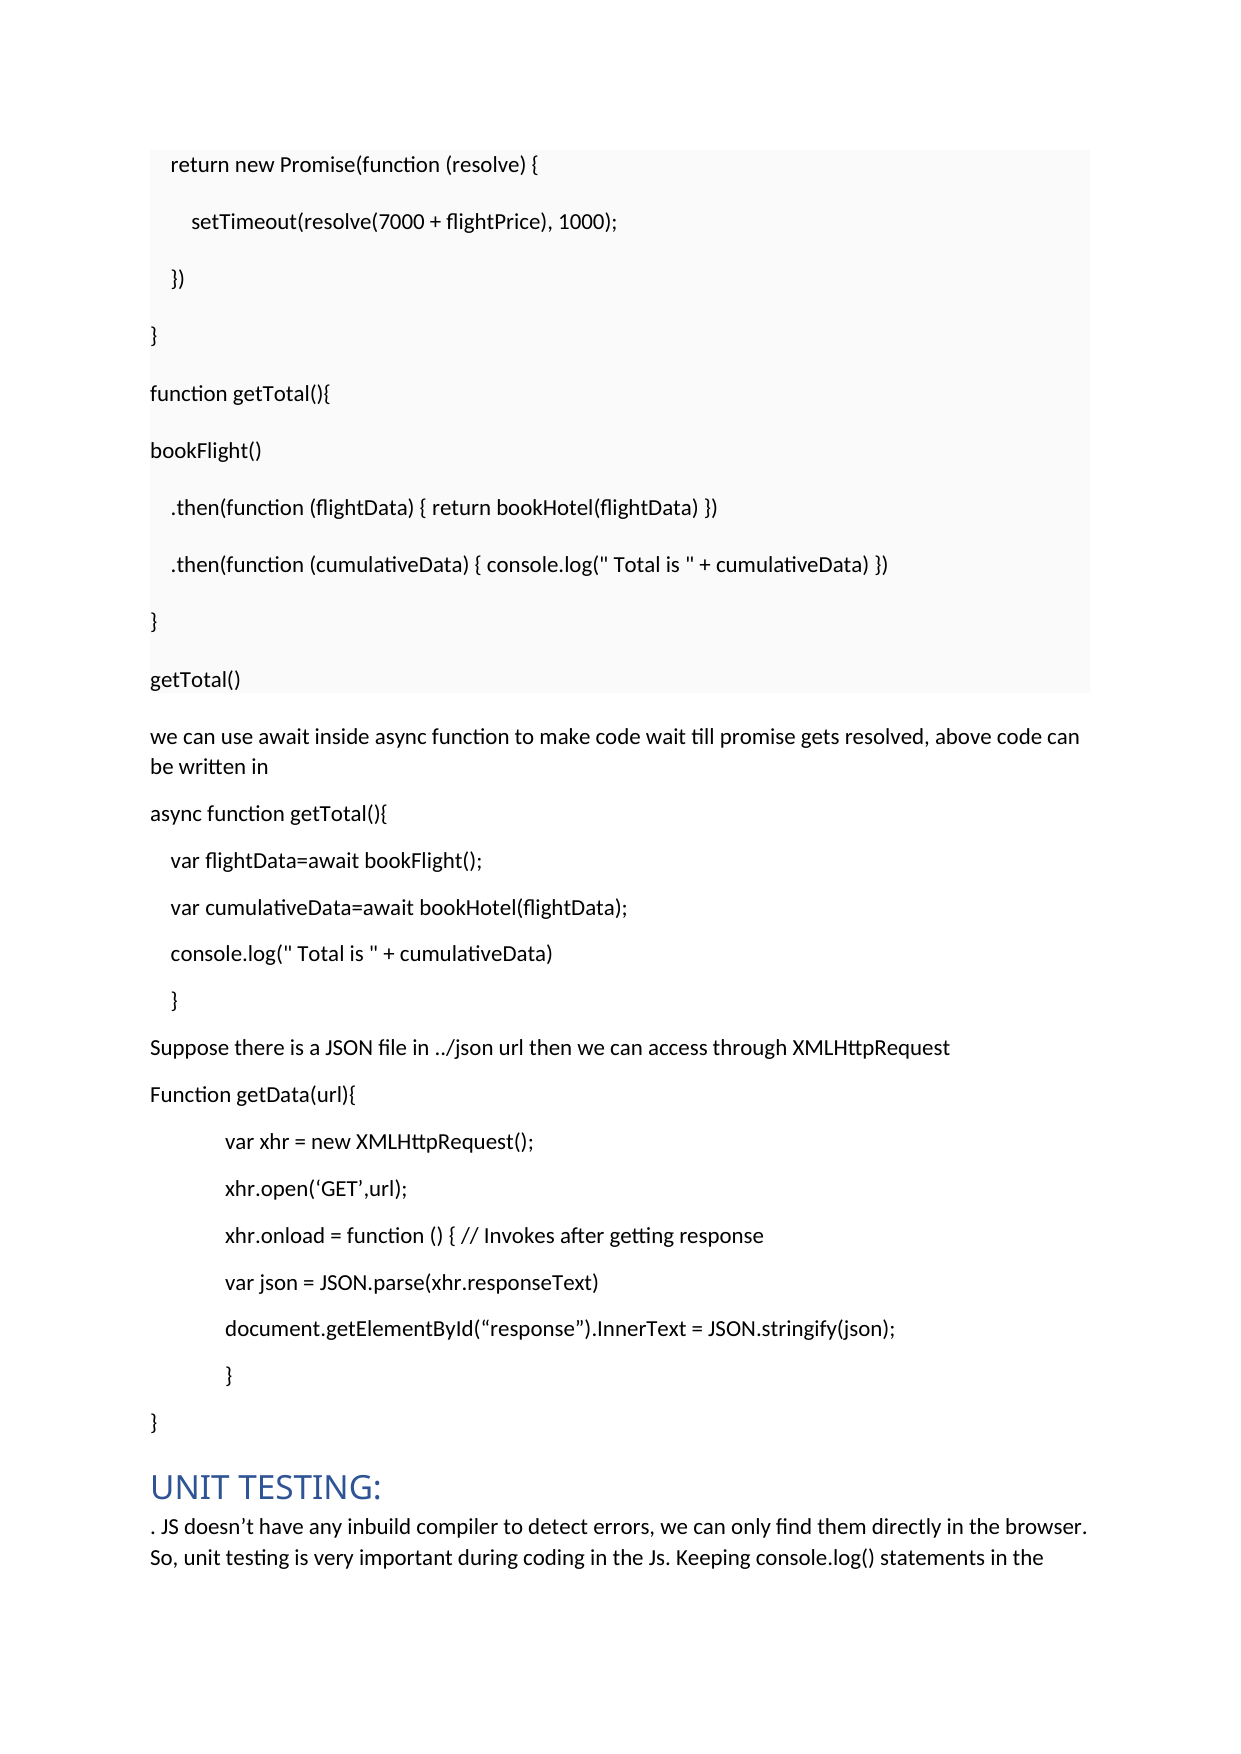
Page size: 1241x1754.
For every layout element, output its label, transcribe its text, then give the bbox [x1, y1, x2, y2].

text } [150, 322, 1090, 349]
subtitle UNIT TESTING: [150, 1463, 1090, 1509]
text } [150, 607, 1090, 636]
text bookFlight() [150, 436, 1090, 464]
text var flightData=await bookFlight(); [150, 846, 1090, 874]
text } [150, 1408, 1090, 1436]
text .then(function (flightData) { return bookHotel(flightData) }) [150, 493, 1090, 521]
text var cumulativeData=await bookHotel(flightData); [150, 893, 1090, 921]
text } [150, 986, 1090, 1014]
text console.log(" Total is " + cumulativeData) [150, 939, 1090, 968]
text we can use await inside async function to make code wait till promise gets resolved, above code can be written in [150, 722, 1090, 780]
text function getTotal(){ [150, 379, 1090, 407]
text .then(function (cumulativeData) { console.log(" Total is " + cumulativeData) }) [150, 550, 1090, 578]
text getTotal() [150, 665, 1090, 693]
text var json = JSON.parse(xhr.responseText) [150, 1268, 1090, 1296]
text async function getTotal(){ [150, 799, 1090, 827]
text document.getElementById(“response”).InnerText = JSON.stringify(json); [150, 1314, 1090, 1343]
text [150, 1512, 1090, 1571]
text Suppose there is a JSON file in ../json url then we can access through XMLHttpRequest [150, 1033, 1090, 1061]
text xhr.onload = function () { // Invokes after getting response [150, 1221, 1090, 1249]
text Function getData(url){ [150, 1080, 1090, 1108]
text return new Promise(function (resolve) { [150, 150, 1090, 178]
text var xhr = new XMLHttpRequest(); [150, 1127, 1090, 1155]
text } [150, 1361, 1090, 1389]
text }) [150, 264, 1090, 292]
text xhr.open(‘GET’,url); [150, 1174, 1090, 1202]
text setTimeout(resolve(7000 + flightPrice), 1000); [150, 207, 1090, 235]
